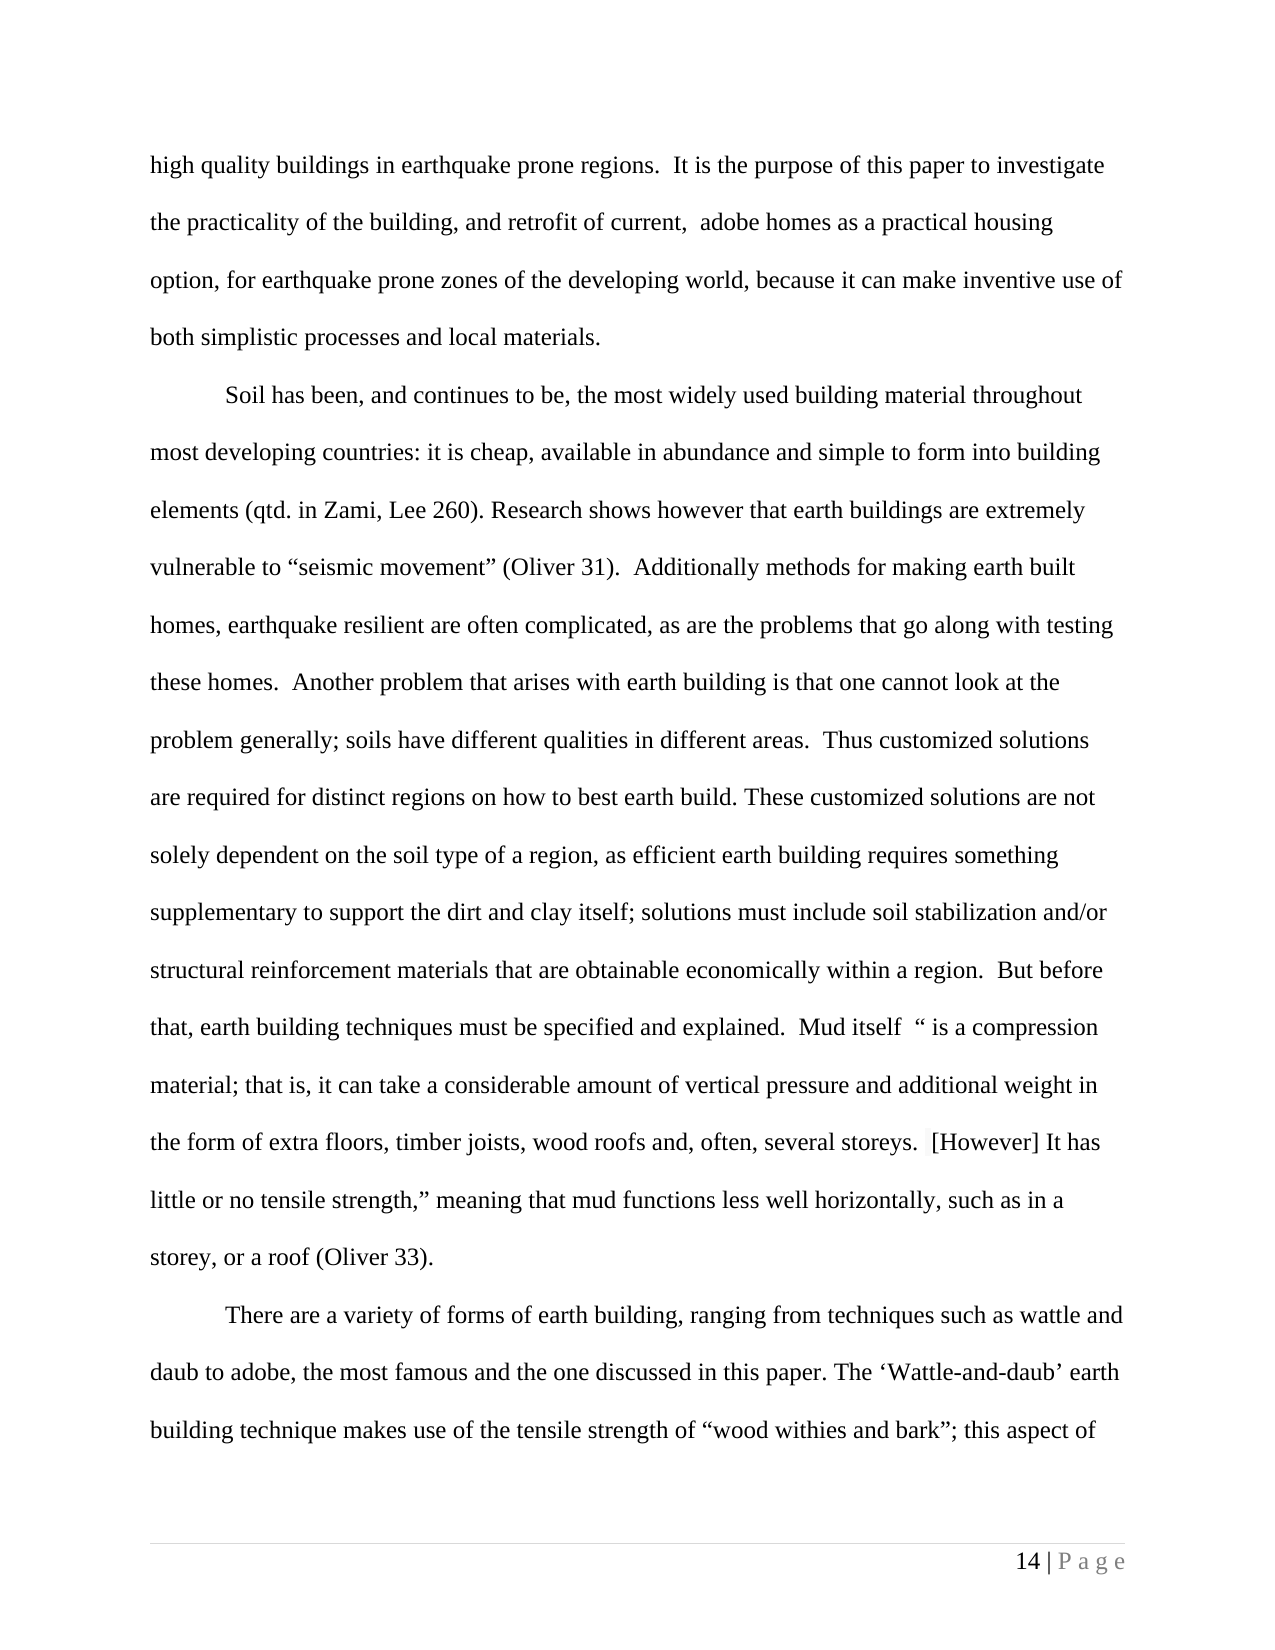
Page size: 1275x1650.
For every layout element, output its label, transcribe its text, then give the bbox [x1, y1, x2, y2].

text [150, 1300, 1125, 1444]
text Soil has been, and continues to be, the most widely used building material throughout most developing countries: it is cheap, available in abundance and simple to form into building elements (qtd. in Zami, Lee 260). Research shows however that earth buildings are extremely vulnerable to “seismic movement” (Oliver 31). Additionally methods for making earth built homes, earthquake resilient are often complicated, as are the problems that go along with testing these homes. Another problem that arises with earth building is that one cannot look at the problem generally; soils have different qualities in different areas. Thus customized solutions are required for distinct regions on how to best earth build. These customized solutions are not solely dependent on the soil type of a region, as efficient earth building requires something supplementary to support the dirt and clay itself; solutions must include soil stabilization and/or structural reinforcement materials that are obtainable economically within a region. But before that, earth building techniques must be specified and explained. Mud itself “ is a compression material; that is, it can take a considerable amount of vertical pressure and additional weight in the form of extra floors, timber joists, wood roofs and, often, several storeys. [However] It has little or no tensile strength,” meaning that mud functions less well horizontally, such as in a storey, or a roof (Oliver 33). [150, 380, 1125, 1271]
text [150, 150, 1125, 351]
